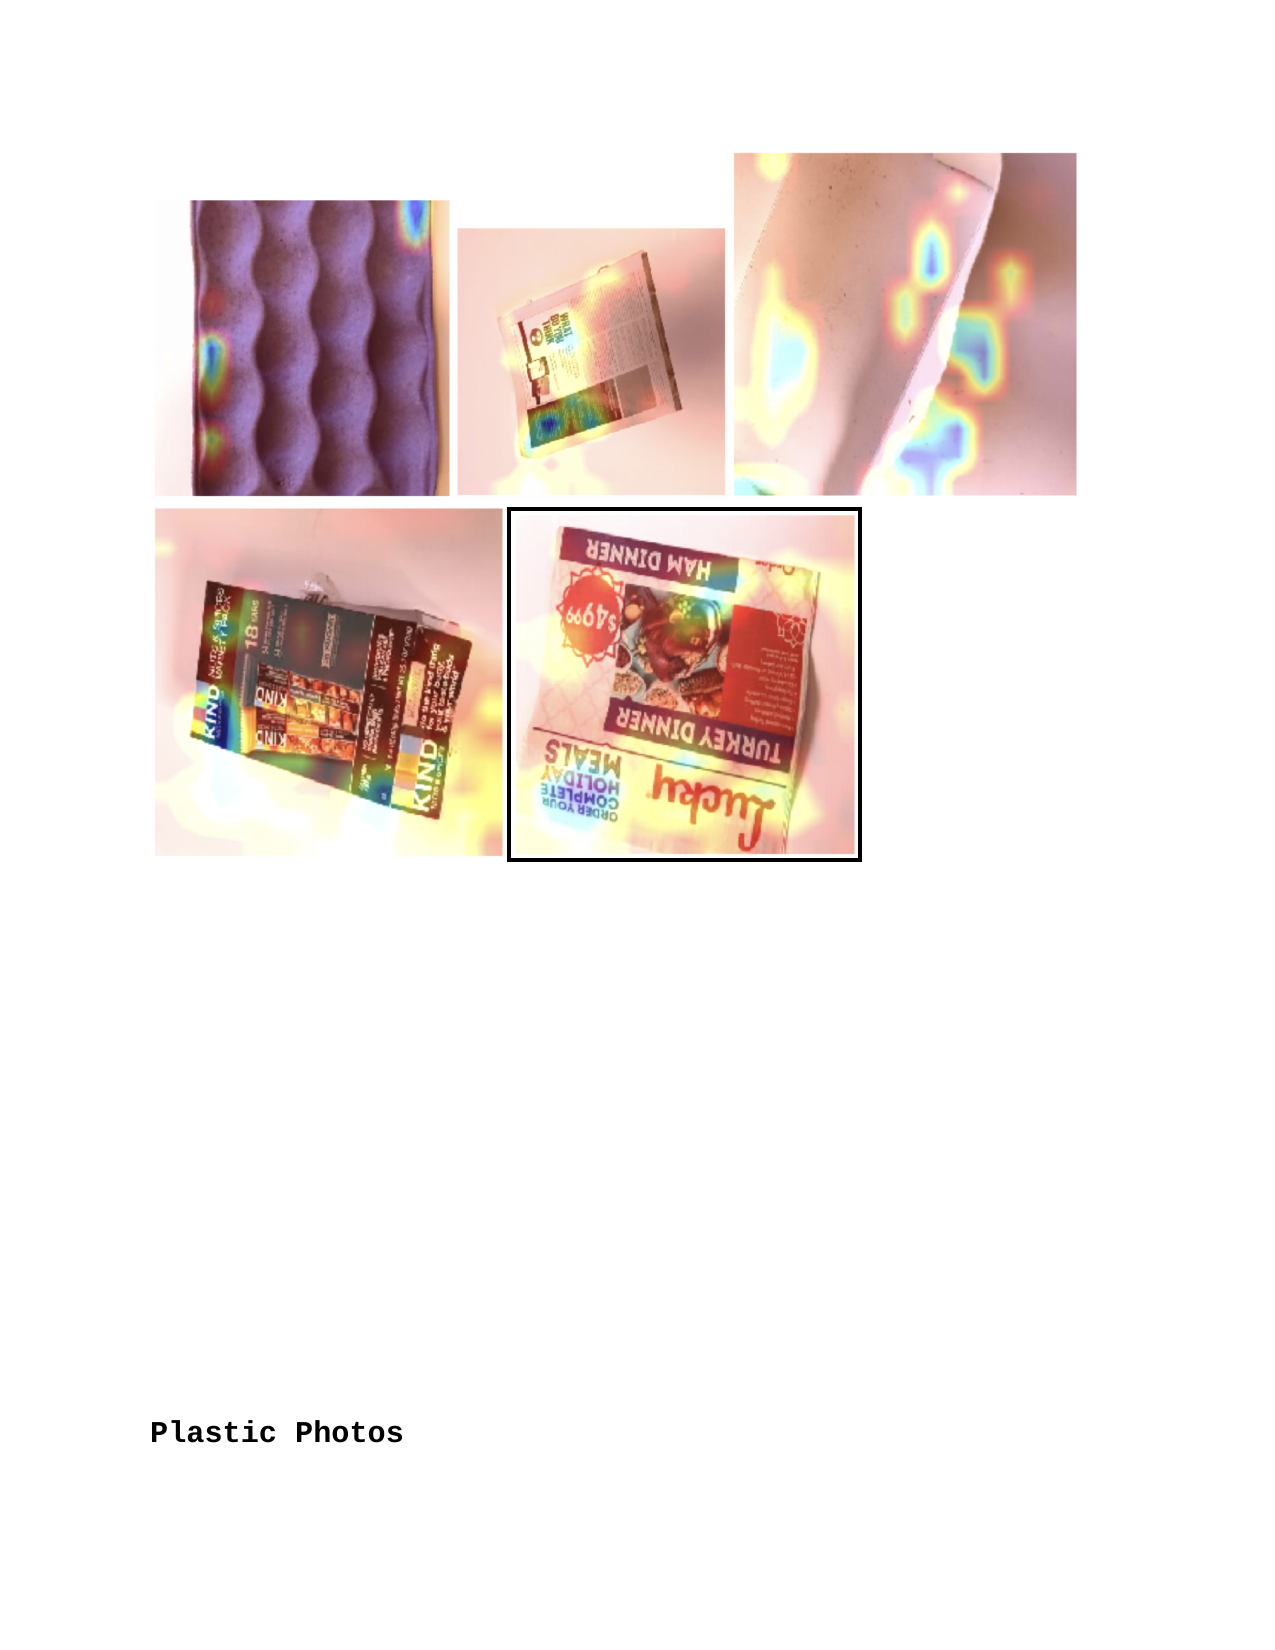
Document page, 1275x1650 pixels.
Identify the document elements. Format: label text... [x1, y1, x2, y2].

text Plastic Photos [150, 1417, 1125, 1451]
picture [150, 505, 508, 862]
picture [150, 150, 1082, 501]
picture [511, 511, 858, 858]
